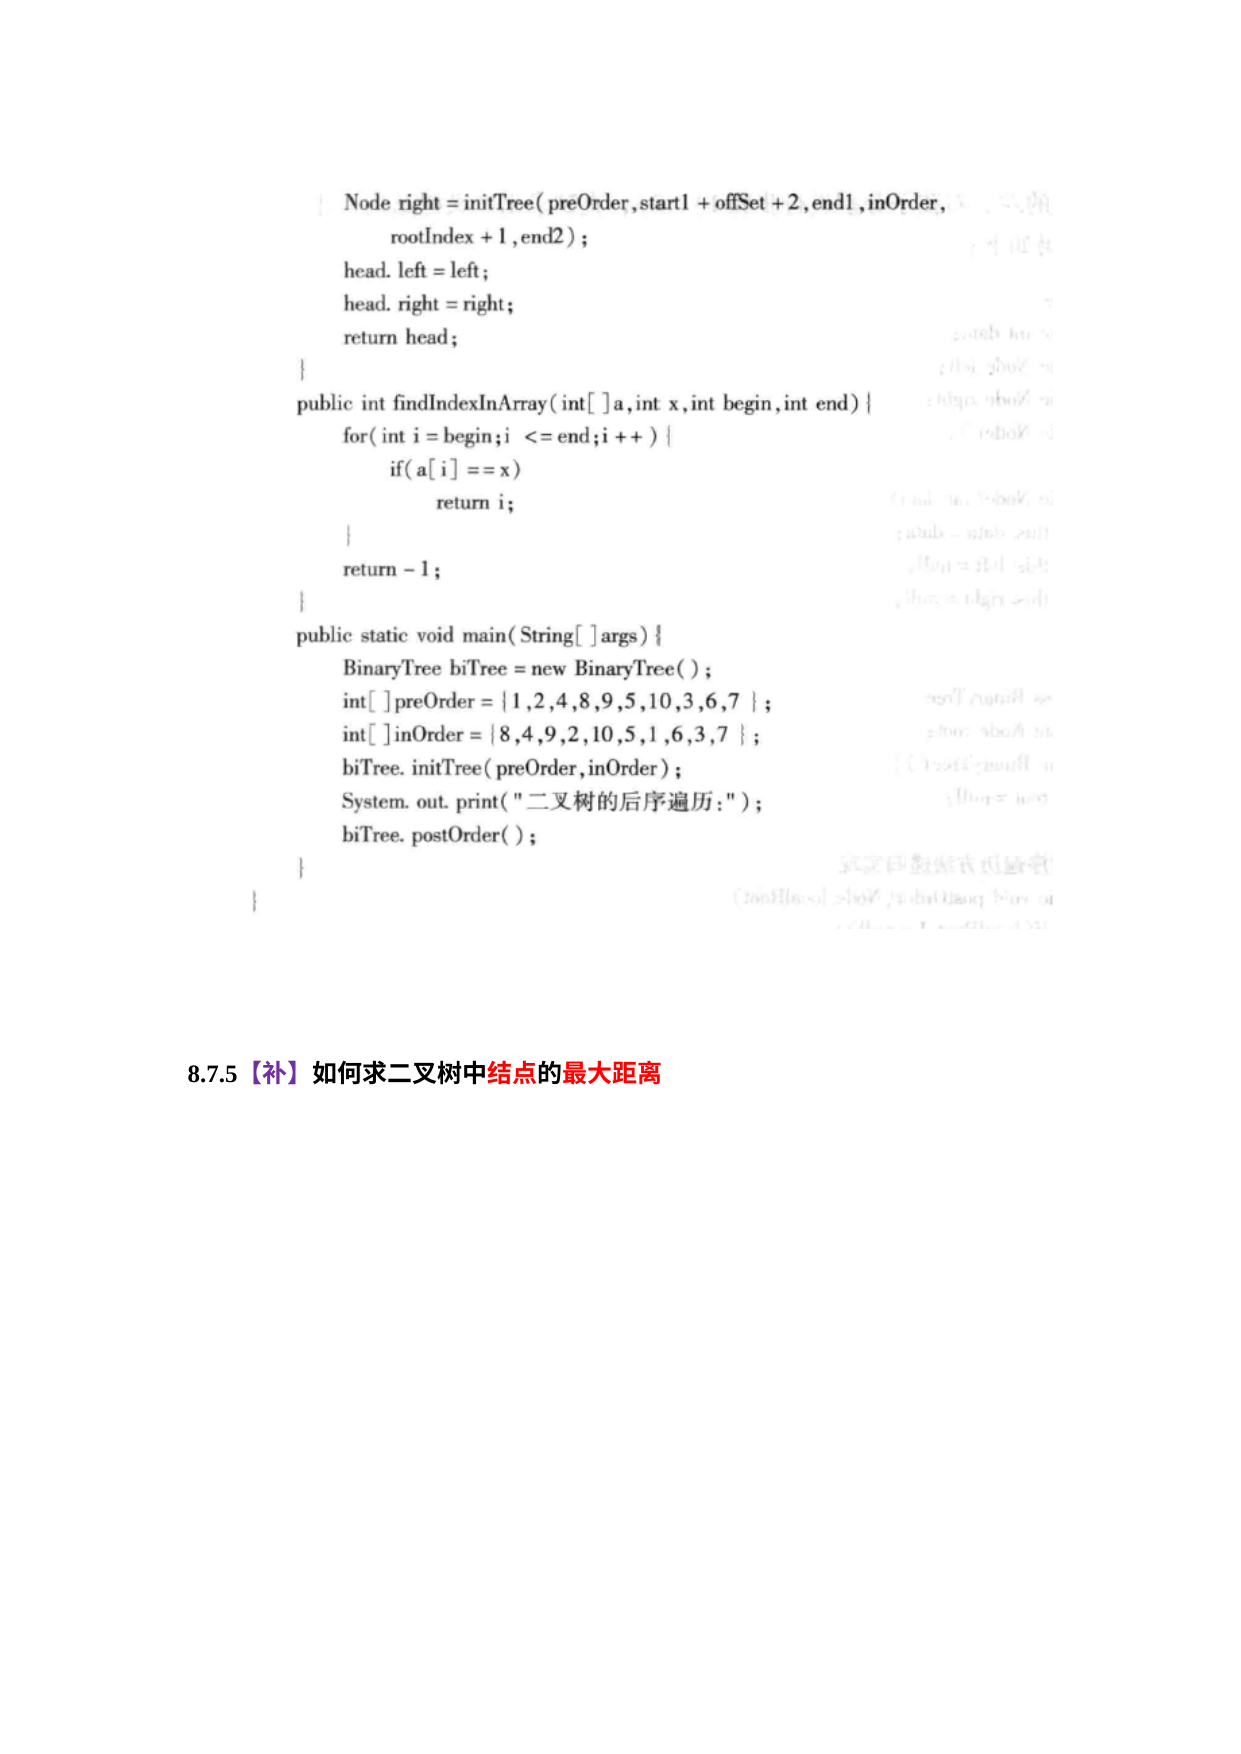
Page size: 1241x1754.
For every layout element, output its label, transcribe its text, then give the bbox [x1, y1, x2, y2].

text 8.7.5【补】如何求二叉树中结点的最大距离 [187, 1039, 1053, 1104]
picture [187, 175, 1053, 929]
